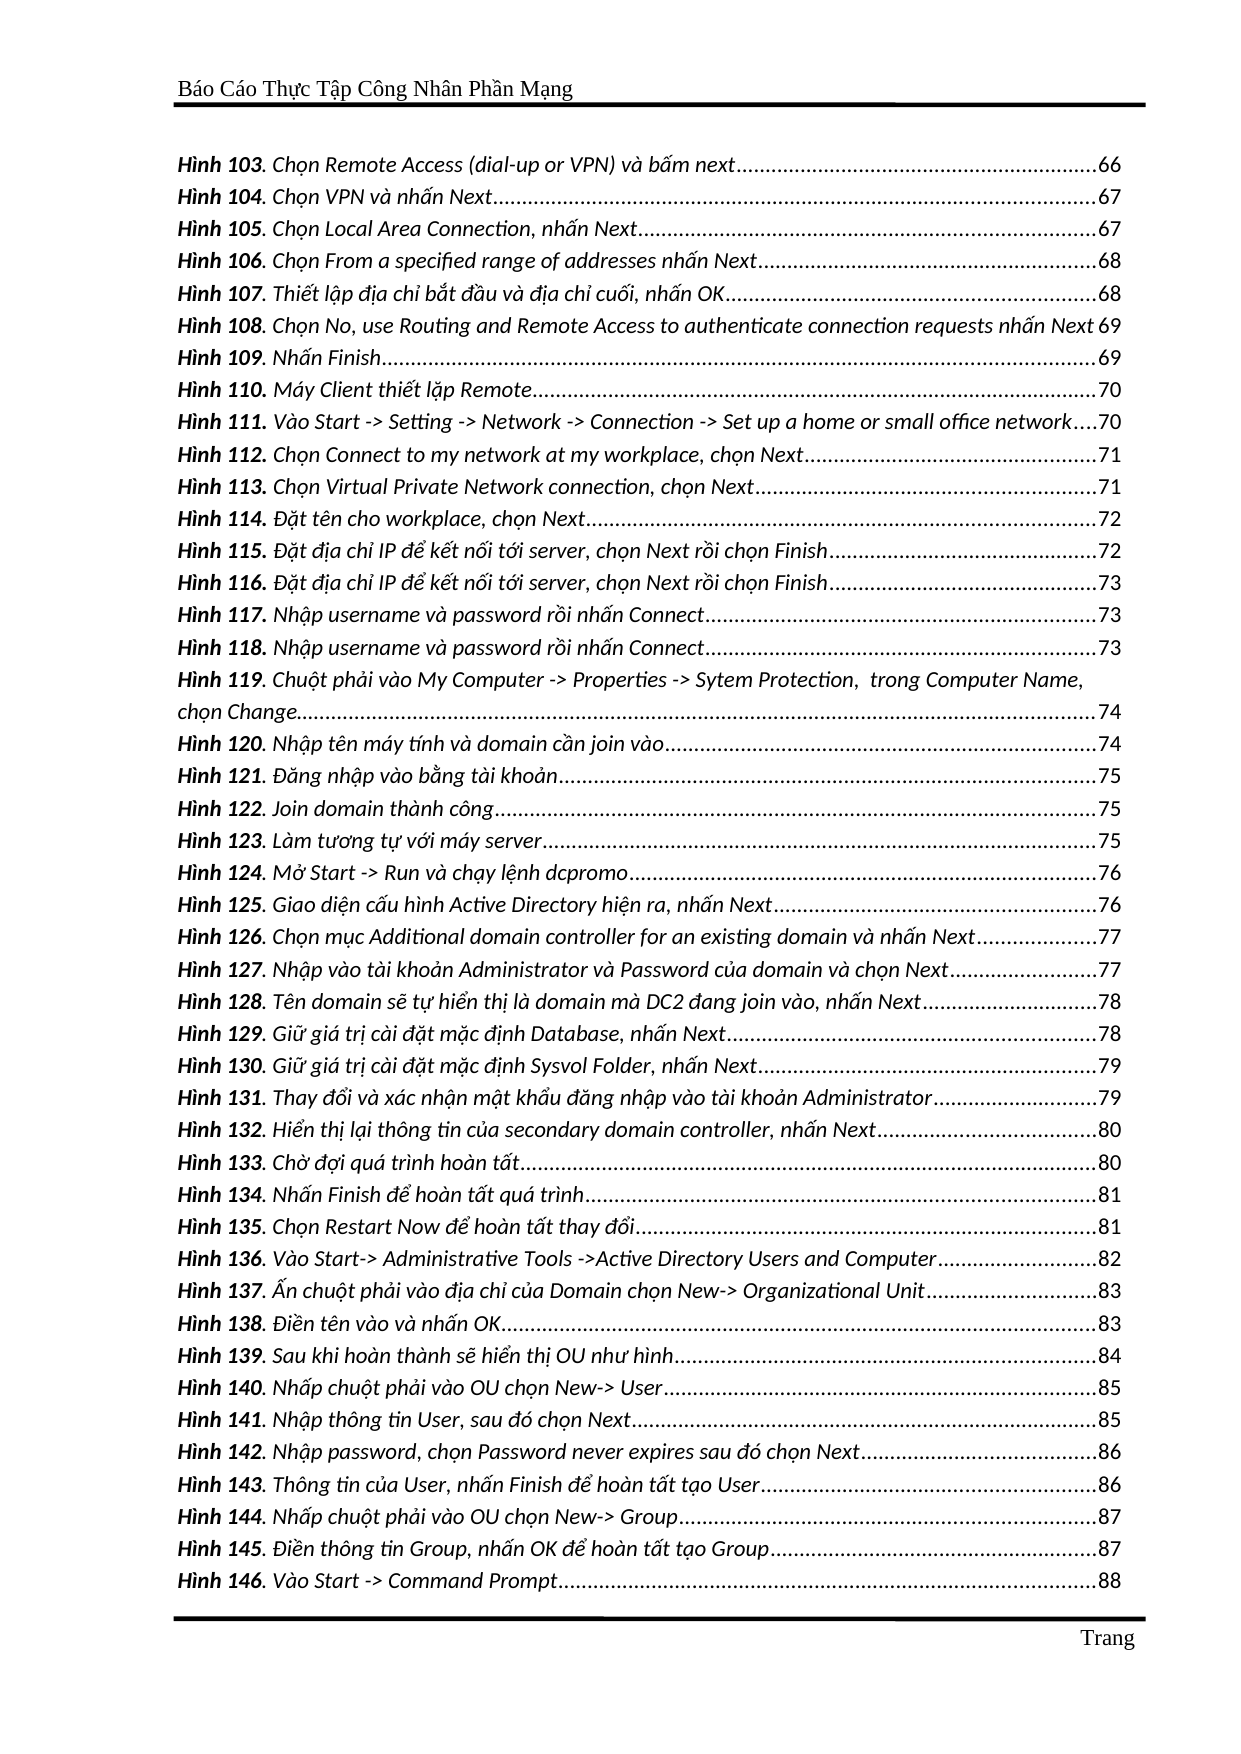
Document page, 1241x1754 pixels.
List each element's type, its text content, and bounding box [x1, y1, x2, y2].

text Hình 119. Chuột phải vào My Computer -> Properties -> Sytem Protection, trong Computer Name, chọn Change… 74 [177, 665, 1122, 725]
text Hình 135. Chọn Restart Now để hoàn tất thay đổi 81 [177, 1212, 1122, 1240]
text Hình 142. Nhập password, chọn Password never expires sau đó chọn Next 86 [177, 1437, 1122, 1466]
text Hình 133. Chờ đợi quá trình hoàn tất 80 [177, 1148, 1122, 1176]
text Hình 144. Nhấp chuột phải vào OU chọn New-> Group 87 [177, 1502, 1122, 1530]
text Hình 107. Thiết lập địa chỉ bắt đầu và địa chỉ cuối, nhấn OK 68 [177, 279, 1122, 307]
text Hình 103. Chọn Remote Access (dial-up or VPN) và bấm next 66 [177, 150, 1122, 178]
text Hình 121. Đăng nhập vào bằng tài khoản 75 [177, 762, 1122, 789]
text Hình 128. Tên domain sẽ tự hiển thị là domain mà DC2 đang join vào, nhấn Next 78 [177, 987, 1122, 1015]
text Hình 123. Làm tương tự với máy server 75 [177, 826, 1122, 854]
text Hình 110. Máy Client thiết lặp Remote 70 [177, 375, 1122, 403]
text Hình 132. Hiển thị lại thông tin của secondary domain controller, nhấn Next 80 [177, 1116, 1122, 1144]
text Hình 118. Nhập username và password rồi nhấn Connect 73 [177, 633, 1122, 661]
text Hình 112. Chọn Connect to my network at my workplace, chọn Next 71 [177, 440, 1122, 468]
text Hình 109. Nhấn Finish 69 [177, 343, 1122, 371]
text Hình 105. Chọn Local Area Connection, nhấn Next 67 [177, 214, 1122, 242]
text Hình 129. Giữ giá trị cài đặt mặc định Database, nhấn Next 78 [177, 1019, 1122, 1047]
text Hình 104. Chọn VPN và nhấn Next 67 [177, 182, 1122, 210]
text Hình 116. Đặt địa chỉ IP để kết nối tới server, chọn Next rồi chọn Finish 73 [177, 568, 1122, 596]
text Hình 140. Nhấp chuột phải vào OU chọn New-> User 85 [177, 1373, 1122, 1401]
text Hình 111. Vào Start -> Setting -> Network -> Connection -> Set up a home or small office network 70 [177, 407, 1122, 436]
text Hình 122. Join domain thành công 75 [177, 794, 1122, 822]
text Hình 127. Nhập vào tài khoản Administrator và Password của domain và chọn Next 77 [177, 955, 1122, 983]
text Hình 120. Nhập tên máy tính và domain cần join vào 74 [177, 729, 1122, 757]
text Hình 106. Chọn From a specified range of addresses nhấn Next 68 [177, 247, 1122, 274]
text Hình 137. Ấn chuột phải vào địa chỉ của Domain chọn New-> Organizational Unit 83 [177, 1277, 1122, 1304]
text Hình 126. Chọn mục Additional domain controller for an existing domain và nhấn Next 77 [177, 922, 1122, 951]
text Hình 146. Vào Start -> Command Prompt 88 [177, 1566, 1122, 1594]
text Hình 113. Chọn Virtual Private Network connection, chọn Next 71 [177, 472, 1122, 500]
text Hình 136. Vào Start-> Administrative Tools ->Active Directory Users and Computer 82 [177, 1244, 1122, 1272]
text Hình 141. Nhập thông tin User, sau đó chọn Next 85 [177, 1405, 1122, 1433]
text Hình 131. Thay đổi và xác nhận mật khẩu đăng nhập vào tài khoản Administrator 79 [177, 1083, 1122, 1111]
text Hình 138. Điền tên vào và nhấn OK 83 [177, 1309, 1122, 1337]
text Hình 134. Nhấn Finish để hoàn tất quá trình 81 [177, 1180, 1122, 1208]
text Hình 125. Giao diện cấu hình Active Directory hiện ra, nhấn Next 76 [177, 890, 1122, 918]
text Hình 108. Chọn No, use Routing and Remote Access to authenticate connection requests nhấn Next 69 [177, 311, 1122, 339]
text Hình 145. Điền thông tin Group, nhấn OK để hoàn tất tạo Group 87 [177, 1534, 1122, 1562]
text Hình 143. Thông tin của User, nhấn Finish để hoàn tất tạo User 86 [177, 1470, 1122, 1498]
text Hình 114. Đặt tên cho workplace, chọn Next 72 [177, 504, 1122, 532]
text Hình 139. Sau khi hoàn thành sẽ hiển thị OU như hình 84 [177, 1341, 1122, 1369]
text Hình 115. Đặt địa chỉ IP để kết nối tới server, chọn Next rồi chọn Finish 72 [177, 536, 1122, 564]
text Hình 130. Giữ giá trị cài đặt mặc định Sysvol Folder, nhấn Next 79 [177, 1051, 1122, 1079]
text Hình 117. Nhập username và password rồi nhấn Connect 73 [177, 601, 1122, 629]
text Hình 124. Mở Start -> Run và chạy lệnh dcpromo 76 [177, 858, 1122, 886]
